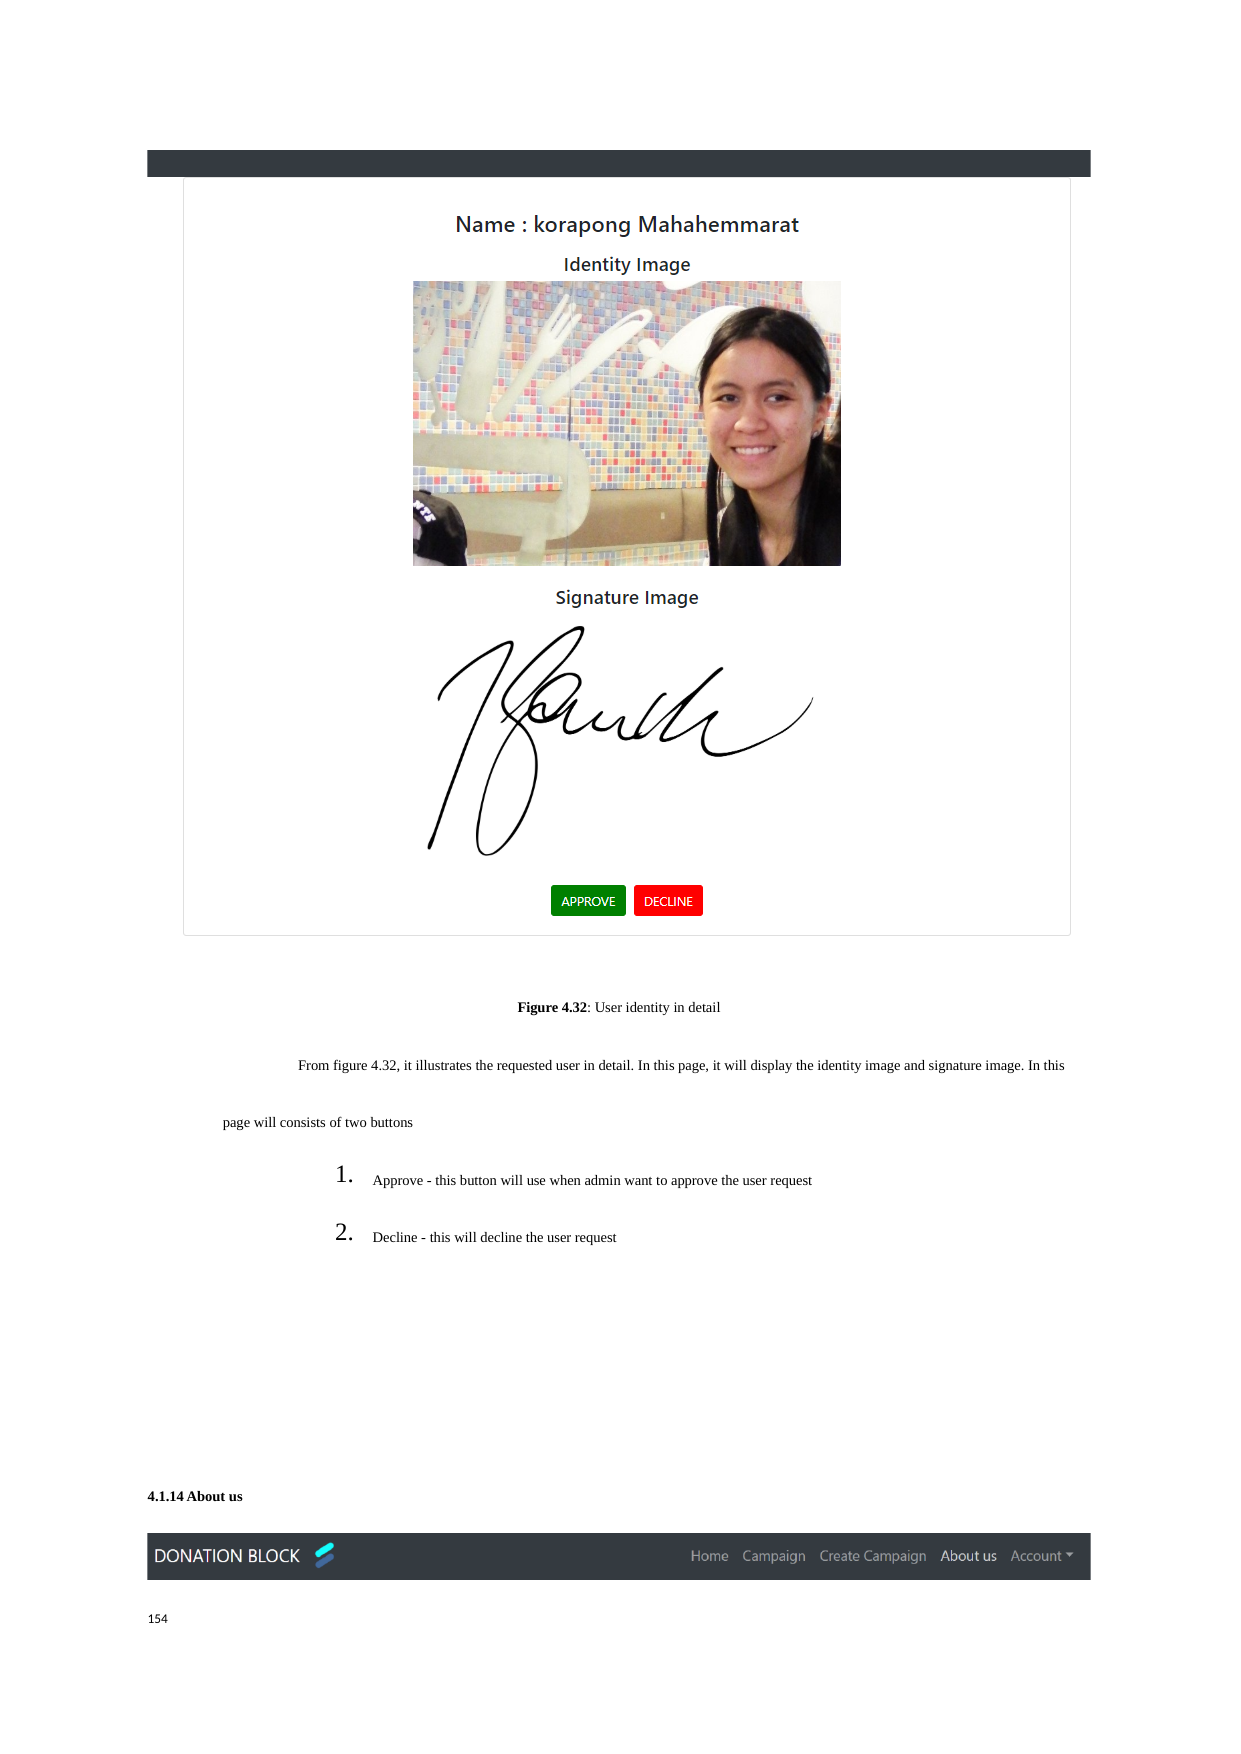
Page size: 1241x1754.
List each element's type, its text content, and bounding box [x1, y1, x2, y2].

text 4.1.14 About us [147, 1476, 1090, 1504]
list Decline - this will decline the user request [335, 1217, 1090, 1246]
list Approve - this button will use when admin want to approve the user request [335, 1159, 1090, 1188]
text Figure 4.32: User identity in detail [147, 987, 1090, 1016]
picture [147, 1533, 1091, 1580]
picture [147, 150, 1091, 959]
text From figure 4.32, it illustrates the requested user in detail. In this page, it will display the identity image and signature image. In this page will consists of two buttons [223, 1044, 1090, 1131]
